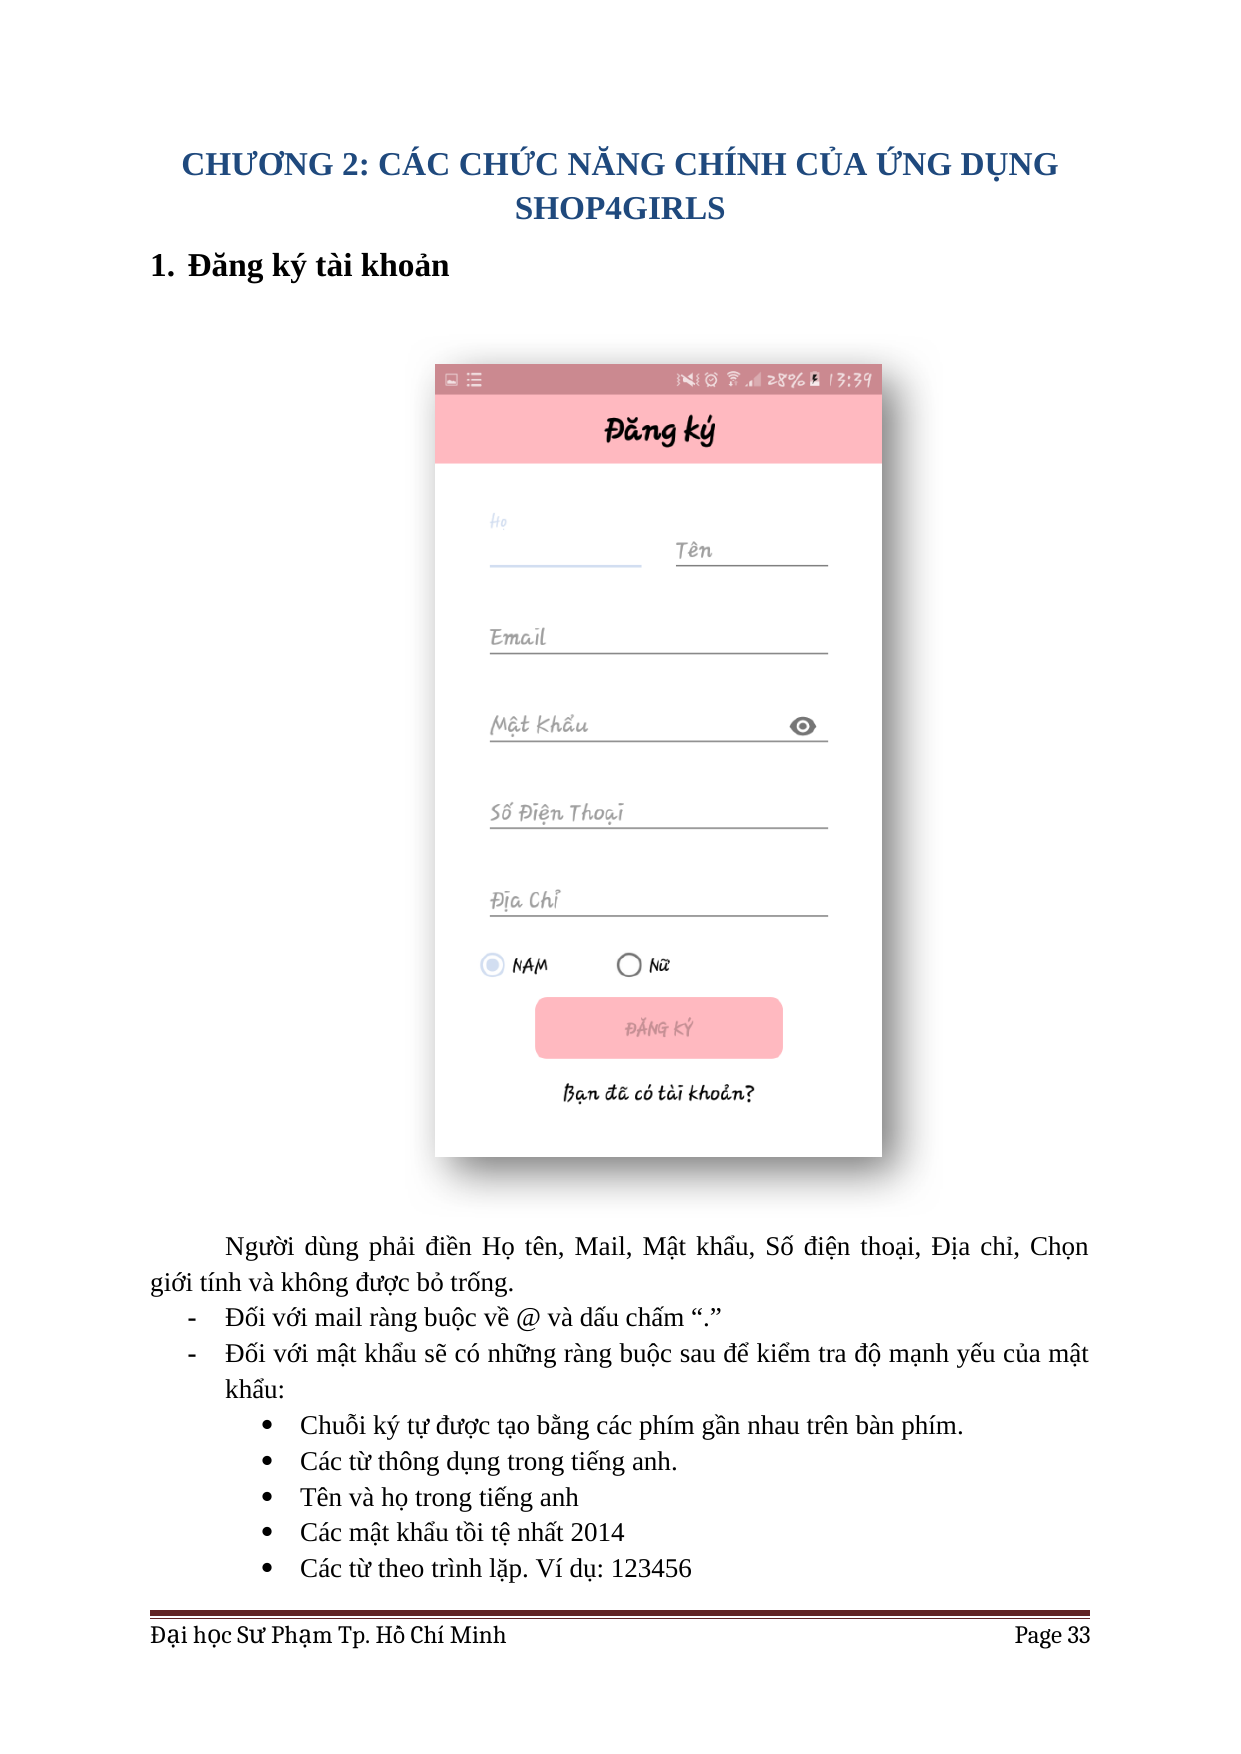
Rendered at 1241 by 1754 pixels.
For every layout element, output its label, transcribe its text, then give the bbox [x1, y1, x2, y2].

list Người dùng phải điền Họ tên, Mail, Mật khẩu, Số điện thoại, Địa chỉ, Chọn giới tính và không được bỏ trống. [150, 1230, 1090, 1297]
list Các mật khẩu tồi tệ nhất 2014 [262, 1517, 1090, 1548]
list Đối với mail ràng buộc về @ và dấu chấm “.” [187, 1302, 1090, 1333]
list Tên và họ trong tiếng anh [262, 1481, 1090, 1512]
subtitle CHƯƠNG 2: CÁC CHỨC NĂNG CHÍNH CỦA ỨNG DỤNG SHOP4GIRLS [150, 144, 1090, 227]
list Đối với mật khẩu sẽ có những ràng buộc sau để kiểm tra độ mạnh yếu của mật khẩu: [187, 1337, 1090, 1404]
subtitle Đăng ký tài khoản [150, 245, 1090, 283]
list Các từ theo trình lặp. Ví dụ: 123456 [262, 1552, 1090, 1584]
list Các từ thông dụng trong tiếng anh. [262, 1445, 1090, 1476]
list Chuỗi ký tự được tạo bằng các phím gần nhau trên bàn phím. [262, 1409, 1090, 1440]
picture [435, 364, 882, 1157]
